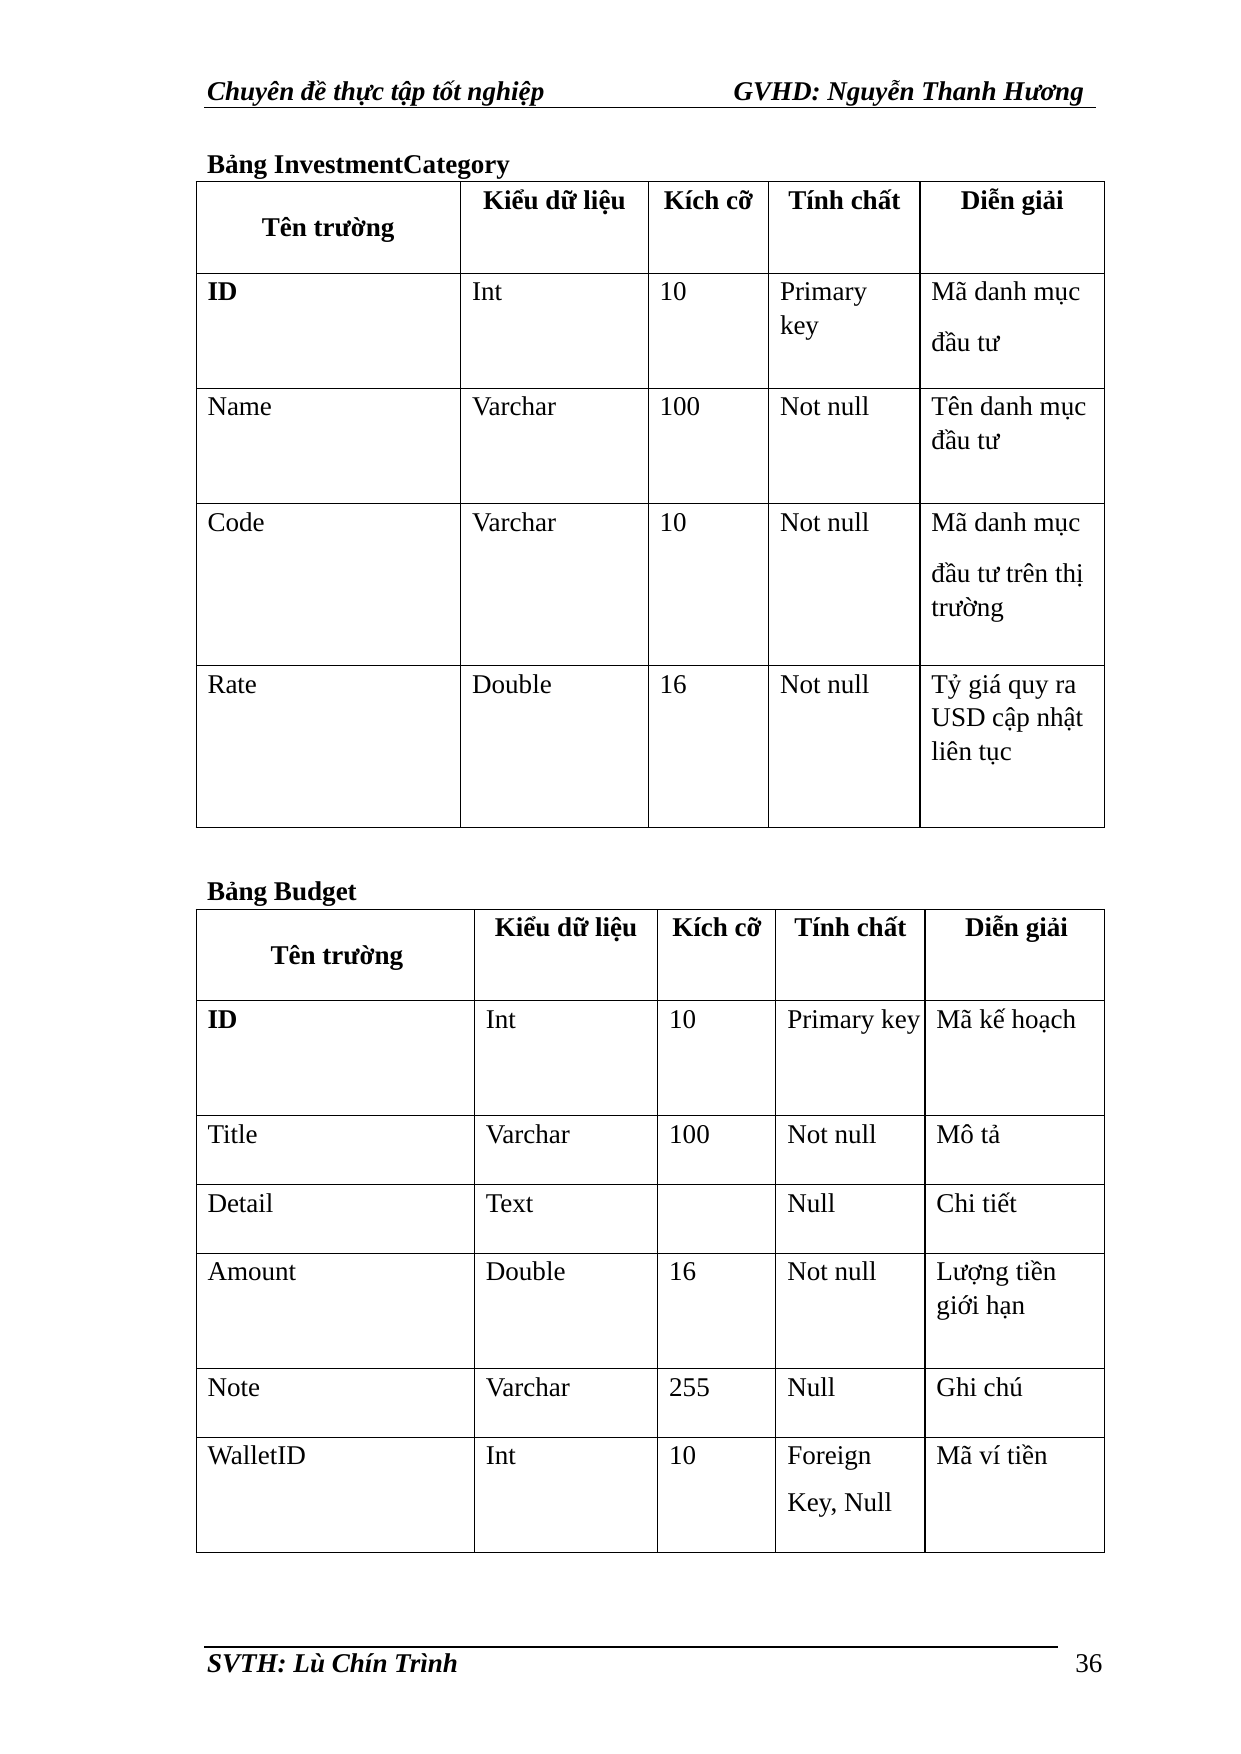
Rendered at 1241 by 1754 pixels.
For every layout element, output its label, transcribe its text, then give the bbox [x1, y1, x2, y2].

table_cell Not null [776, 1254, 924, 1368]
table_cell Int [475, 1001, 657, 1115]
subtitle Bảng InvestmentCategory [207, 148, 1109, 179]
table_cell ID [197, 274, 460, 388]
table_cell Varchar [475, 1369, 657, 1437]
table_cell Double [461, 666, 648, 827]
table_header Tính chất [776, 910, 924, 1000]
table_cell Mã ví tiền [926, 1438, 1104, 1552]
table_cell 10 [658, 1001, 775, 1115]
table_cell Rate [197, 666, 460, 827]
table_cell Code [197, 504, 460, 665]
table_cell 10 [649, 504, 768, 665]
table_cell Title [197, 1116, 474, 1184]
table_cell Null [776, 1185, 924, 1253]
table_cell Not null [769, 666, 919, 827]
table_cell 255 [658, 1369, 775, 1437]
table_header Tên trường [197, 182, 460, 272]
table_header Tính chất [769, 182, 919, 272]
table_cell Varchar [461, 389, 648, 503]
table_cell WalletID [197, 1438, 474, 1552]
table_header Kiểu dữ liệu [461, 182, 648, 272]
table_header Diễn giải [921, 182, 1104, 272]
table_header Kích cỡ [649, 182, 768, 272]
table_cell Null [776, 1369, 924, 1437]
table_cell Tên danh mục đầu tư [921, 389, 1104, 503]
table_cell Int [475, 1438, 657, 1552]
table_cell Name [197, 389, 460, 503]
table_cell Primary key [776, 1001, 924, 1115]
table_cell Not null [769, 389, 919, 503]
table_cell Ghi chú [926, 1369, 1104, 1437]
table_cell Varchar [461, 504, 648, 665]
table_header Diễn giải [926, 910, 1104, 1000]
table_cell Mô tả [926, 1116, 1104, 1184]
table_cell 100 [658, 1116, 775, 1184]
table_cell Text [475, 1185, 657, 1253]
table_cell ID [197, 1001, 474, 1115]
table_cell 10 [658, 1438, 775, 1552]
table_cell Int [461, 274, 648, 388]
table_header Kích cỡ [658, 910, 775, 1000]
table_cell Detail [197, 1185, 474, 1253]
table_cell 10 [649, 274, 768, 388]
table_cell [658, 1185, 775, 1253]
table_cell Mã danh mục đầu tư [921, 274, 1104, 388]
table_cell 100 [649, 389, 768, 503]
table_cell Foreign Key, Null [776, 1438, 924, 1552]
table_cell Double [475, 1254, 657, 1368]
table_cell Primary key [769, 274, 919, 388]
table_cell 16 [649, 666, 768, 827]
table_cell Not null [769, 504, 919, 665]
subtitle Bảng Budget [207, 875, 1109, 906]
table_cell 16 [658, 1254, 775, 1368]
table_cell Note [197, 1369, 474, 1437]
table_cell Mã kế hoạch [926, 1001, 1104, 1115]
table_cell Lượng tiền giới hạn [926, 1254, 1104, 1368]
table_cell Amount [197, 1254, 474, 1368]
table_header Tên trường [197, 910, 474, 1000]
table_cell Not null [776, 1116, 924, 1184]
table_cell Tỷ giá quy ra USD cập nhật liên tục [921, 666, 1104, 827]
table_cell Mã danh mục đầu tư trên thị trường [921, 504, 1104, 665]
table_header Kiểu dữ liệu [475, 910, 657, 1000]
table_cell Chi tiết [926, 1185, 1104, 1253]
table_cell Varchar [475, 1116, 657, 1184]
